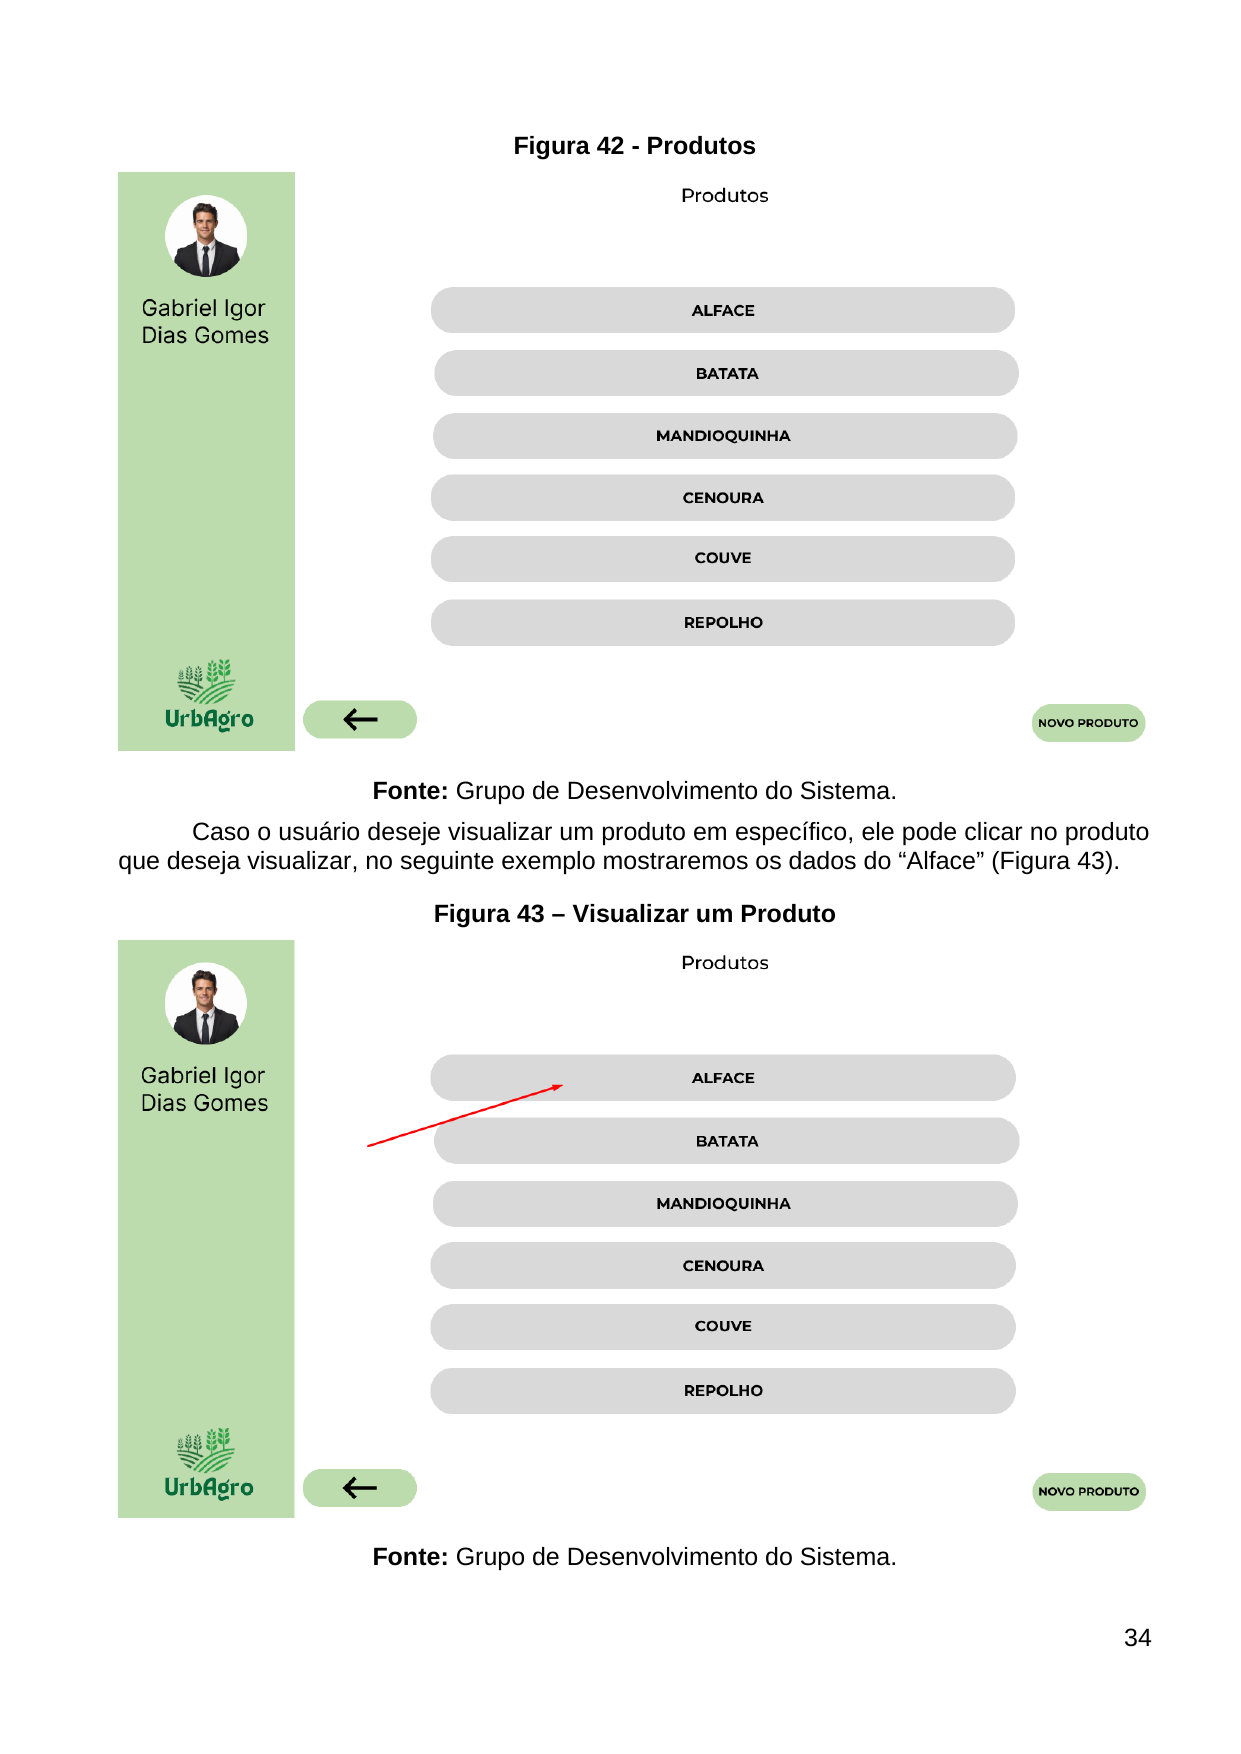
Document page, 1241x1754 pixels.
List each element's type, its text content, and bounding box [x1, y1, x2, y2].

text Figura 43 – Visualizar um Produto [118, 899, 1152, 928]
text Caso o usuário deseje visualizar um produto em específico, ele pode clicar no produto que deseja visualizar, no seguinte exemplo mostraremos os dados do “Alface” (Figura 43). [118, 817, 1152, 874]
text Figura 42 - Produtos [118, 131, 1152, 160]
text Fonte: Grupo de Desenvolvimento do Sistema. [118, 1542, 1152, 1571]
text Fonte: Grupo de Desenvolvimento do Sistema. [118, 776, 1152, 804]
picture [118, 172, 1152, 751]
picture [118, 940, 1152, 1518]
